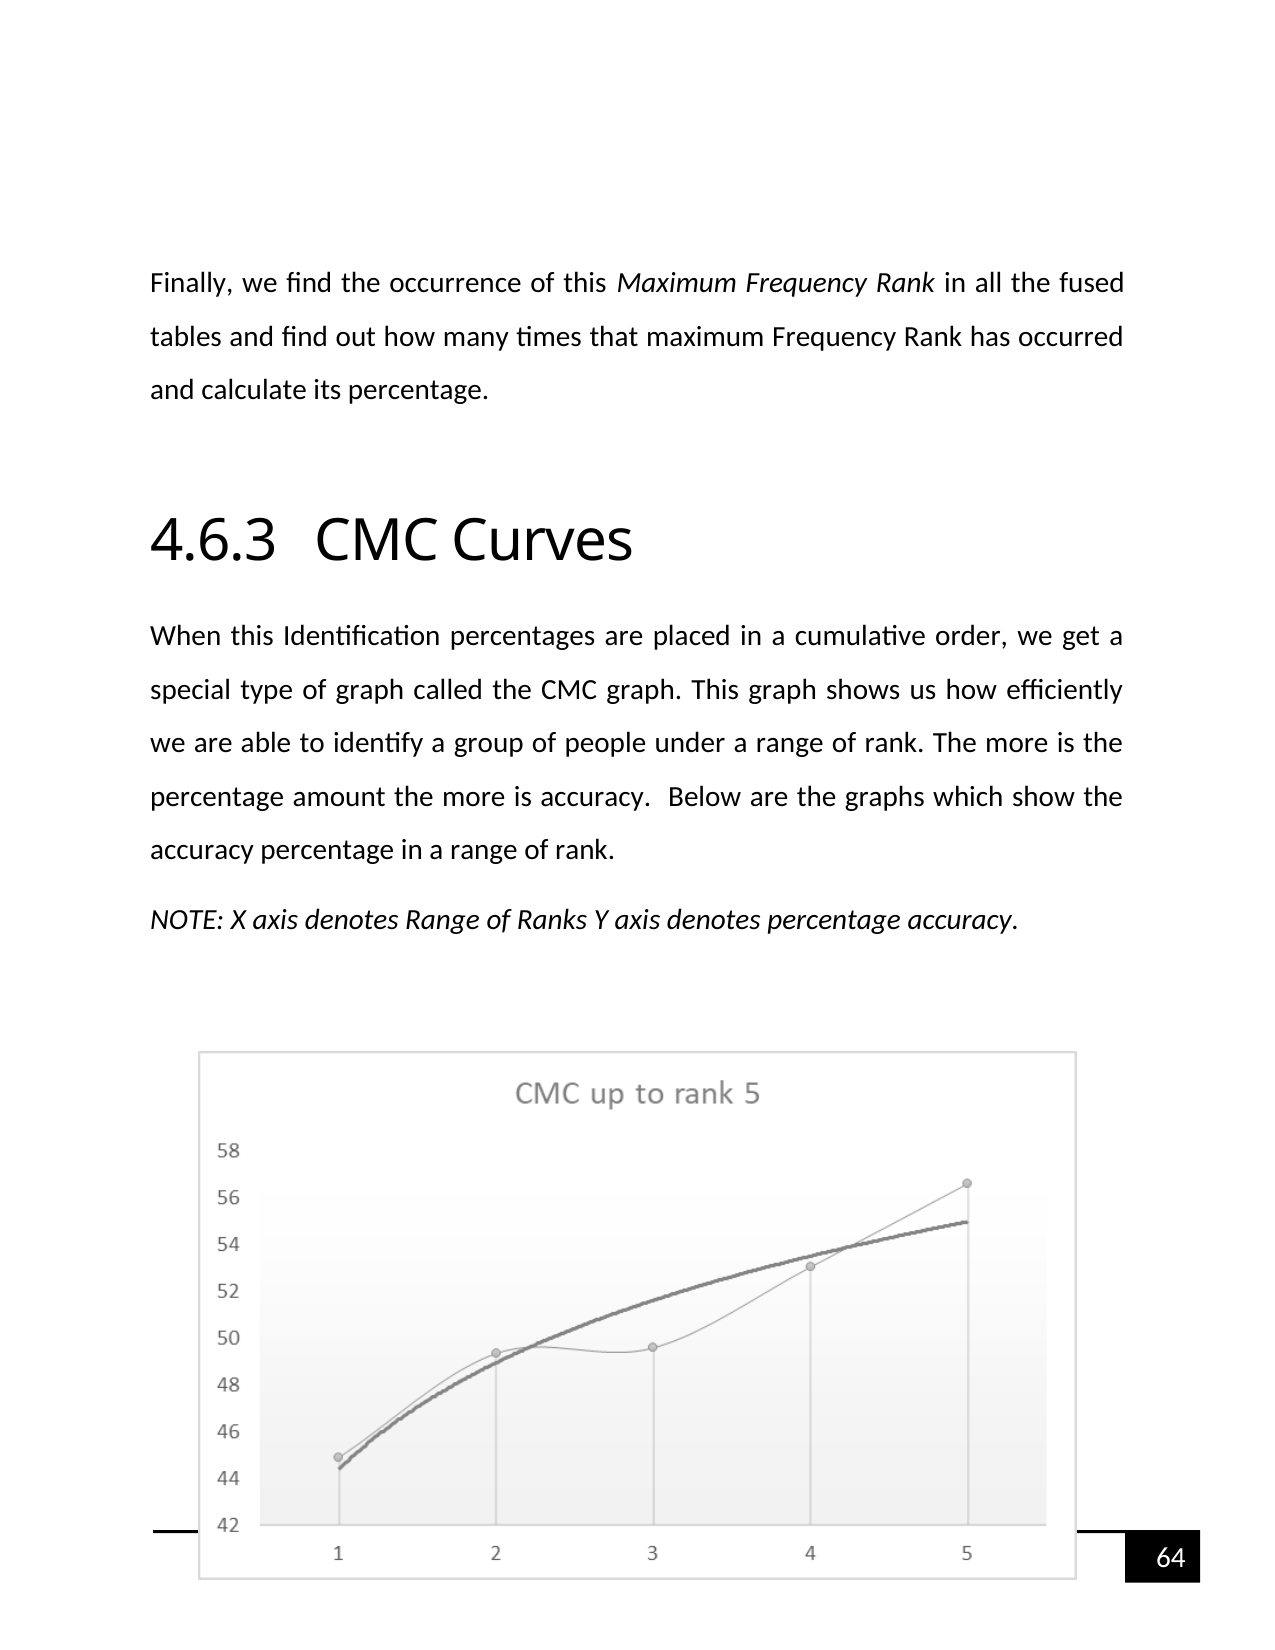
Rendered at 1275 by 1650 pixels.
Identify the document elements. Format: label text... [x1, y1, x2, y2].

text NOTE: X axis denotes Range of Ranks Y axis denotes percentage accuracy. [150, 901, 1125, 937]
picture [198, 1051, 1077, 1580]
text When this Identification percentages are placed in a cumulative order, we get a special type of graph called the CMC graph. This graph shows us how efficiently we are able to identify a group of people under a range of rank. The more is the percentage amount the more is accuracy. Below are the graphs which show the accuracy percentage in a range of rank. [150, 617, 1125, 867]
title CMC Curves [150, 498, 1125, 578]
text Finally, we find the occurrence of this Maximum Frequency Rank in all the fused tables and find out how many times that maximum Frequency Rank has occurred and calculate its percentage. [150, 264, 1125, 407]
